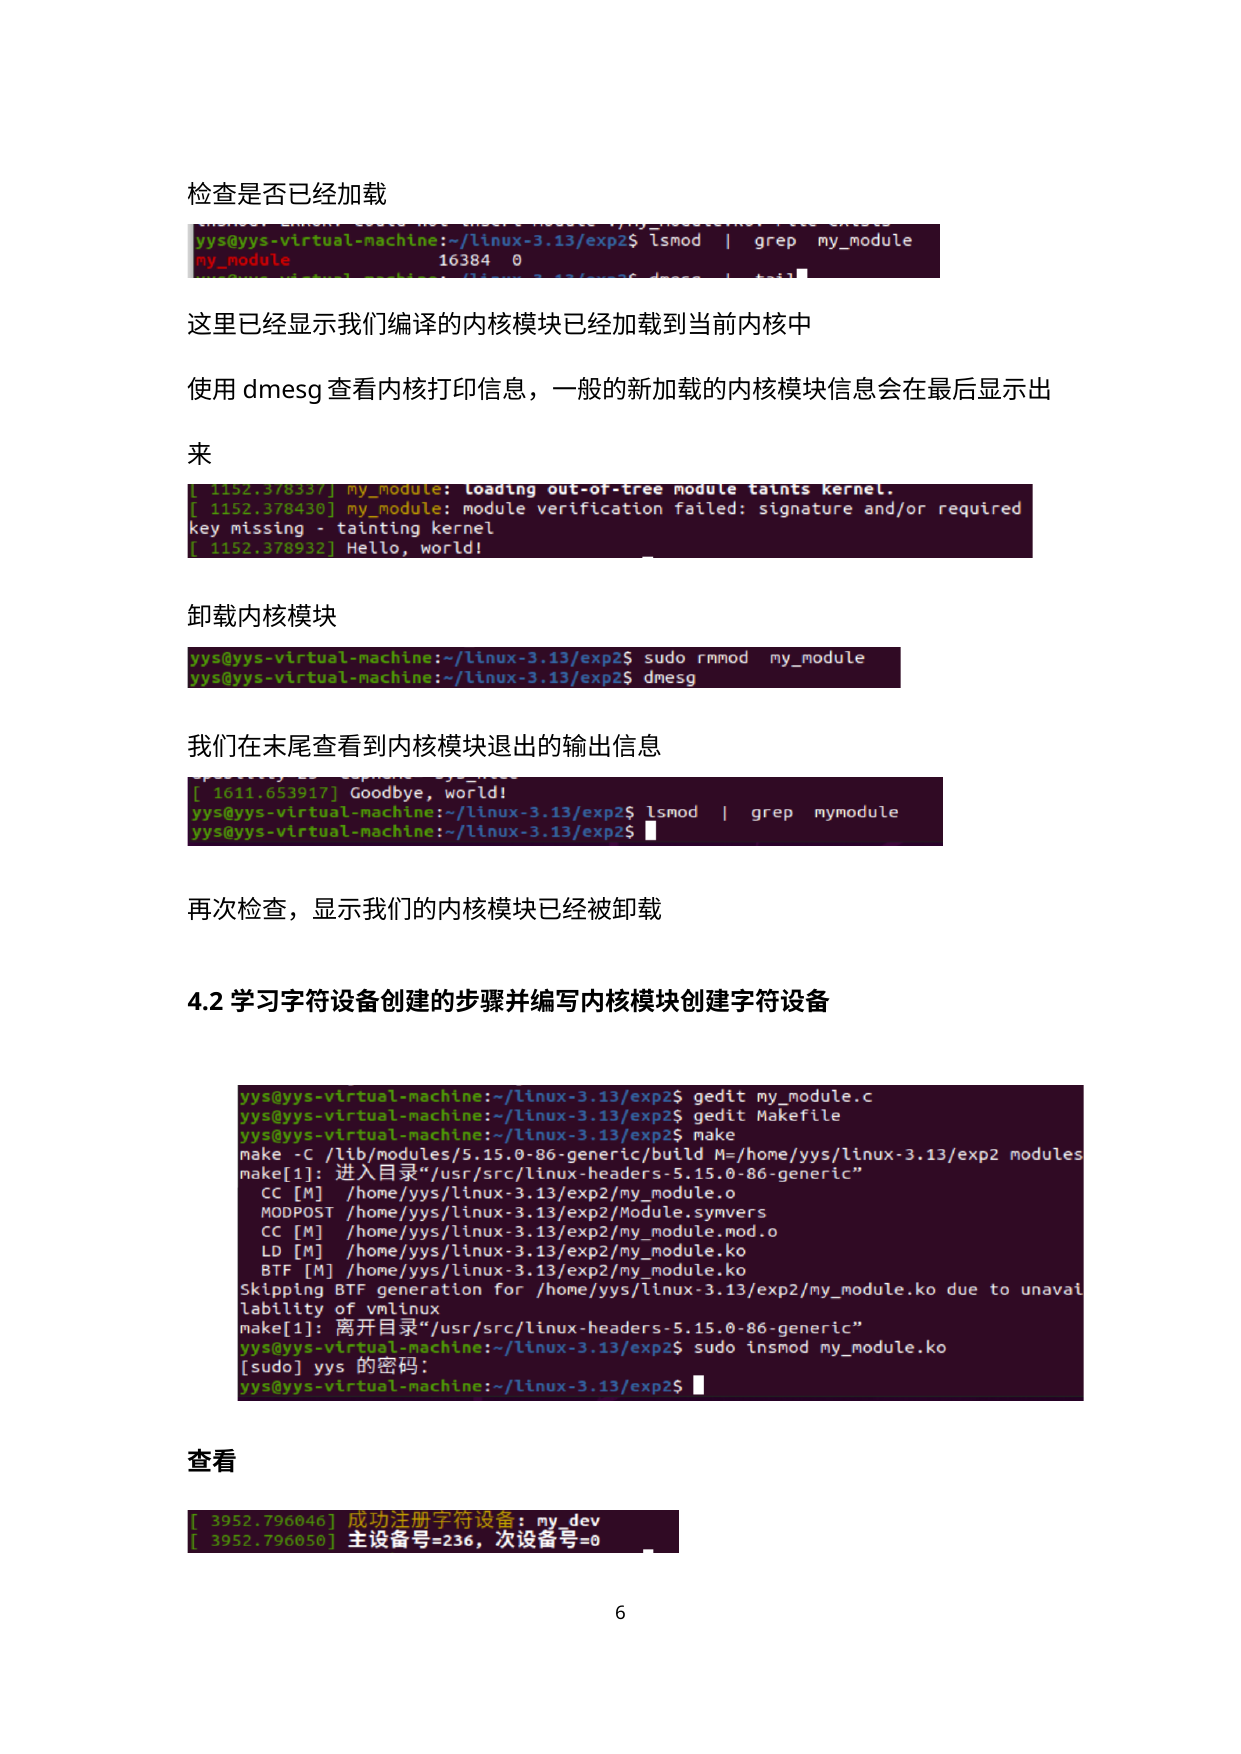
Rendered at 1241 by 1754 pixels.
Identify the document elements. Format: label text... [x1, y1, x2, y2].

picture [187, 1510, 679, 1553]
picture [187, 647, 901, 688]
picture [187, 484, 1033, 558]
text 再次检查，显示我们的内核模块已经被卸载 [187, 875, 1053, 940]
text 我们在末尾查看到内核模块退出的输出信息 [187, 712, 1053, 777]
subtitle 4.2 学习字符设备创建的步骤并编写内核模块创建字符设备 [187, 967, 1053, 1032]
picture [237, 1085, 1084, 1401]
text 检查是否已经加载 [187, 160, 1053, 225]
text 卸载内核模块 [187, 582, 1053, 647]
text 这里已经显示我们编译的内核模块已经加载到当前内核中 [187, 290, 1053, 355]
picture [187, 224, 940, 278]
text 查看 [187, 1427, 1053, 1492]
picture [187, 777, 943, 846]
